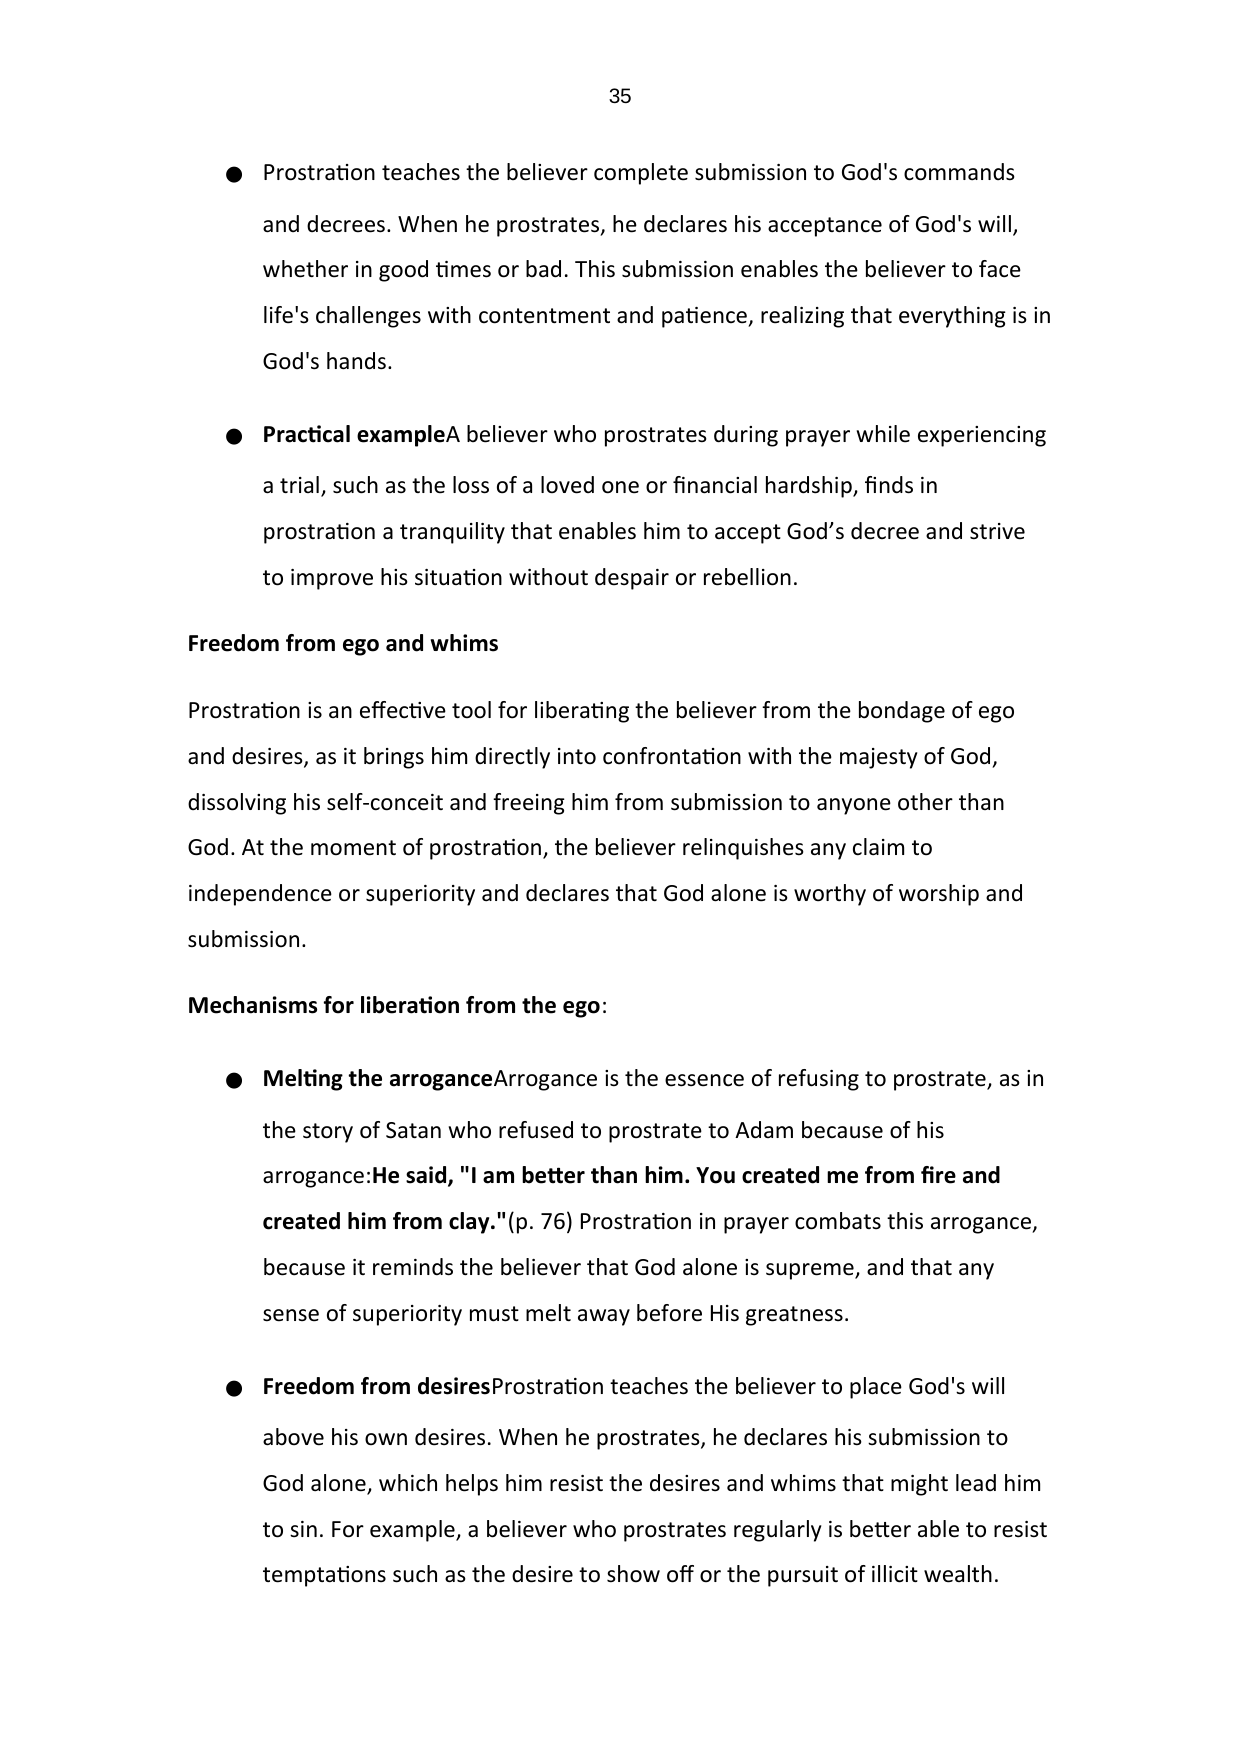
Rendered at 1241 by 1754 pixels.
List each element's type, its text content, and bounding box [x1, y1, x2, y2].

text Mechanisms for liberation from the ego: [187, 989, 1053, 1020]
list Prostration teaches the believer complete submission to God's commands and decrees. When he prostrates, he declares his acceptance of God's will, whether in good times or bad. This submission enables the believer to face life's challenges with contentment and patience, realizing that everything is in God's hands. [225, 150, 1053, 376]
list Melting the arroganceArrogance is the essence of refusing to prostrate, as in the story of Satan who refused to prostrate to Adam because of his arrogance:He said, "I am better than him. You created me from fire and created him from clay."(p. 76) Prostration in prayer combats this arrogance, because it reminds the believer that God alone is supreme, and that any sense of superiority must melt away before His greatness. [225, 1056, 1053, 1327]
list Practical exampleA believer who prostrates during prayer while experiencing a trial, such as the loss of a loved one or financial hardship, finds in prostration a tranquility that enables him to accept God’s decree and strive to improve his situation without despair or rebellion. [225, 412, 1053, 592]
text Freedom from ego and whims [187, 628, 1053, 658]
list Freedom from desiresProstration teaches the believer to place God's will above his own desires. When he prostrates, he declares his submission to God alone, which helps him resist the desires and whims that might lead him to sin. For example, a believer who prostrates regularly is better able to resist temptations such as the desire to show off or the pursuit of illicit wealth. [225, 1363, 1053, 1589]
text Prostration is an effective tool for liberating the believer from the bondage of ego and desires, as it brings him directly into confrontation with the majesty of God, dissolving his self-conceit and freeing him from submission to anyone other than God. At the moment of prostration, the believer relinquishes any claim to independence or superiority and declares that God alone is worthy of worship and submission. [187, 694, 1053, 953]
